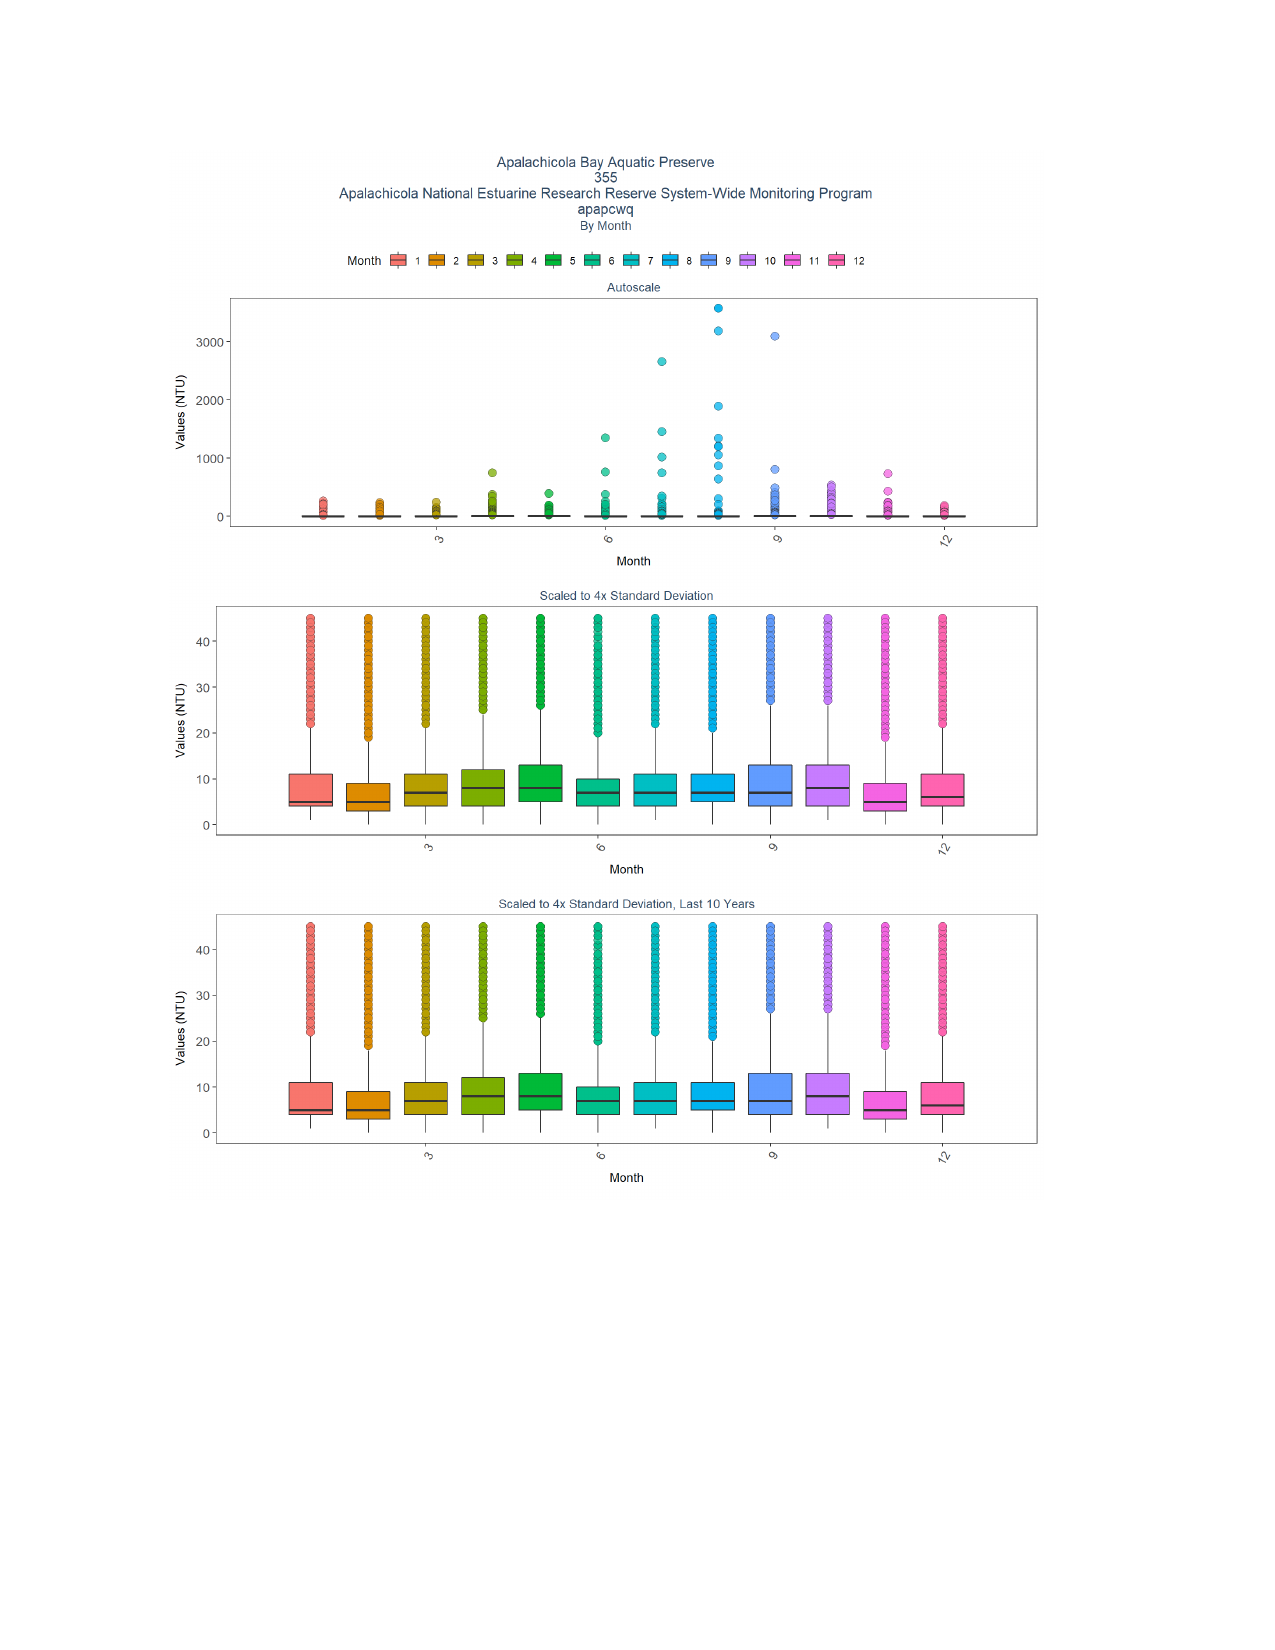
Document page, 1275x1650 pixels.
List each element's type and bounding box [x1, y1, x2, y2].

picture [168, 150, 1044, 1200]
